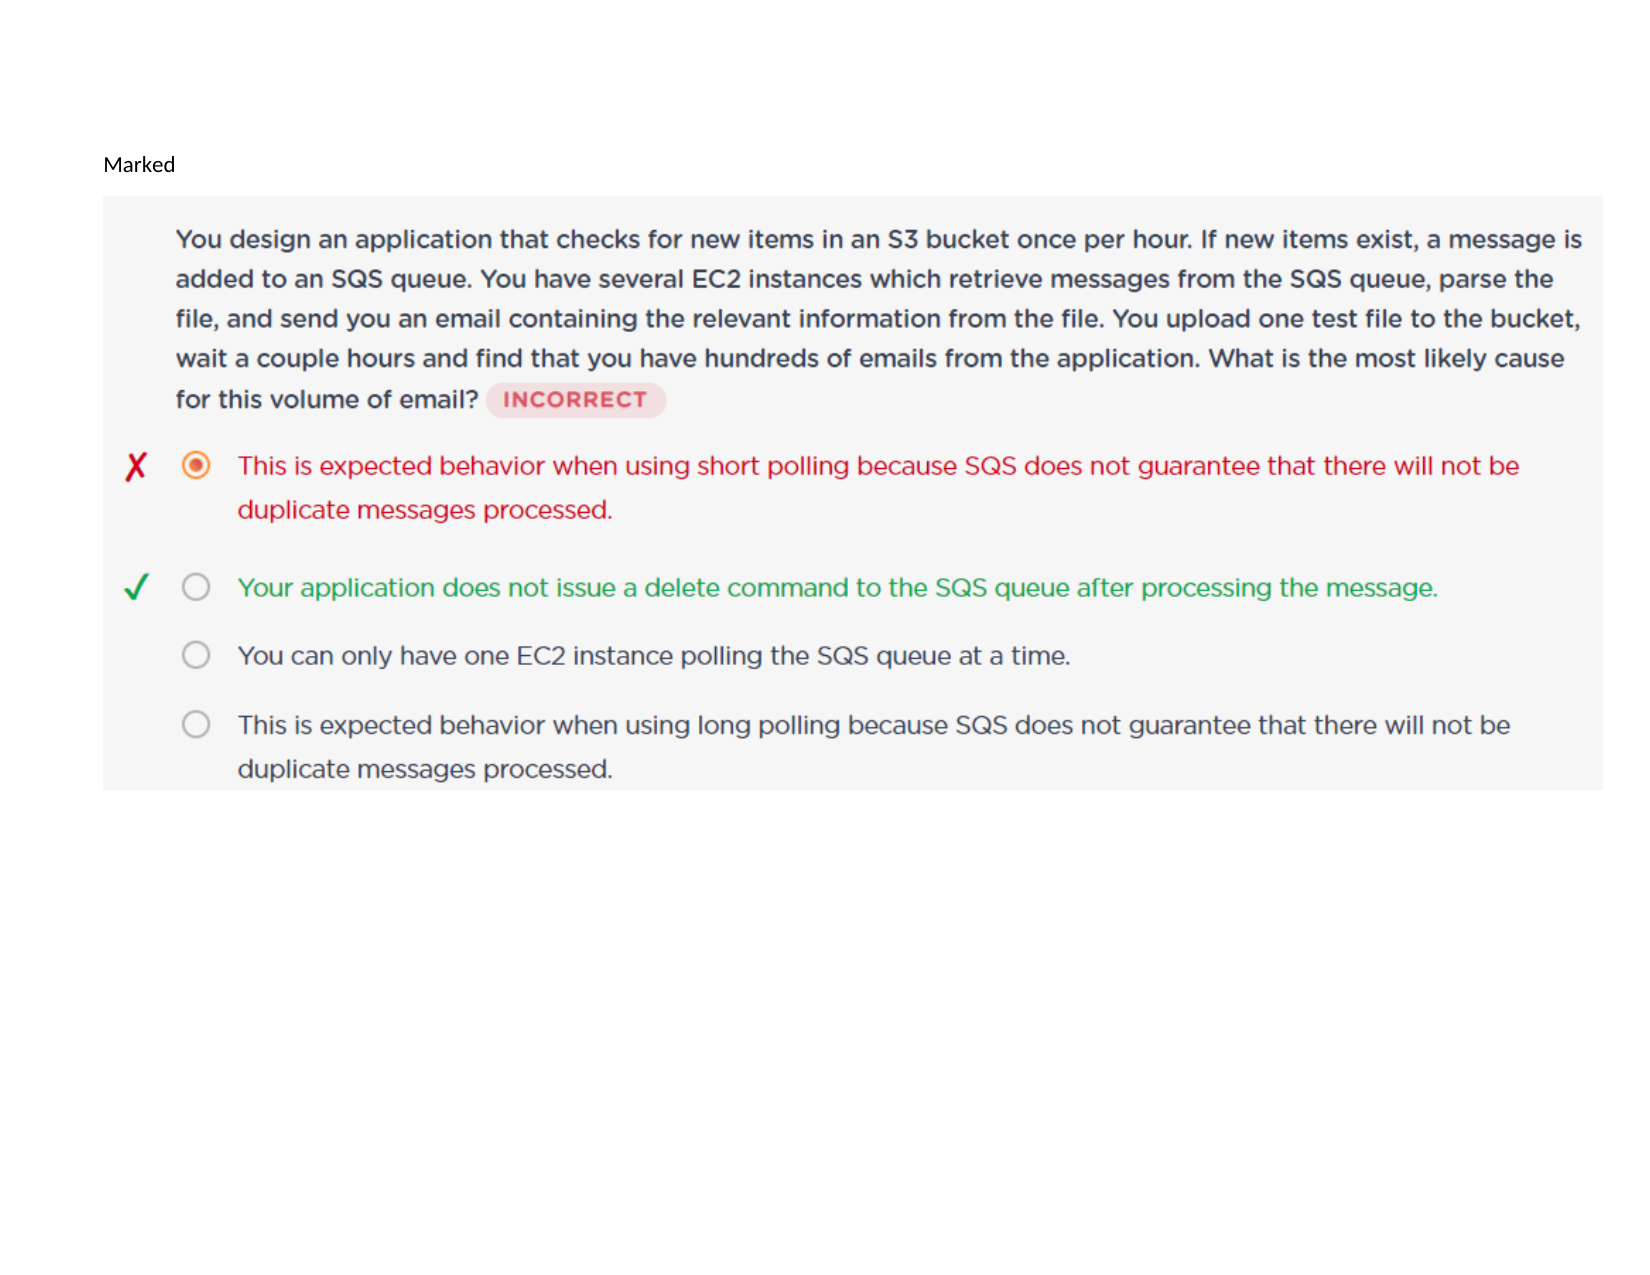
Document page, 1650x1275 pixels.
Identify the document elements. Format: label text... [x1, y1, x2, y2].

picture [103, 196, 1604, 790]
text Marked [103, 150, 1603, 178]
